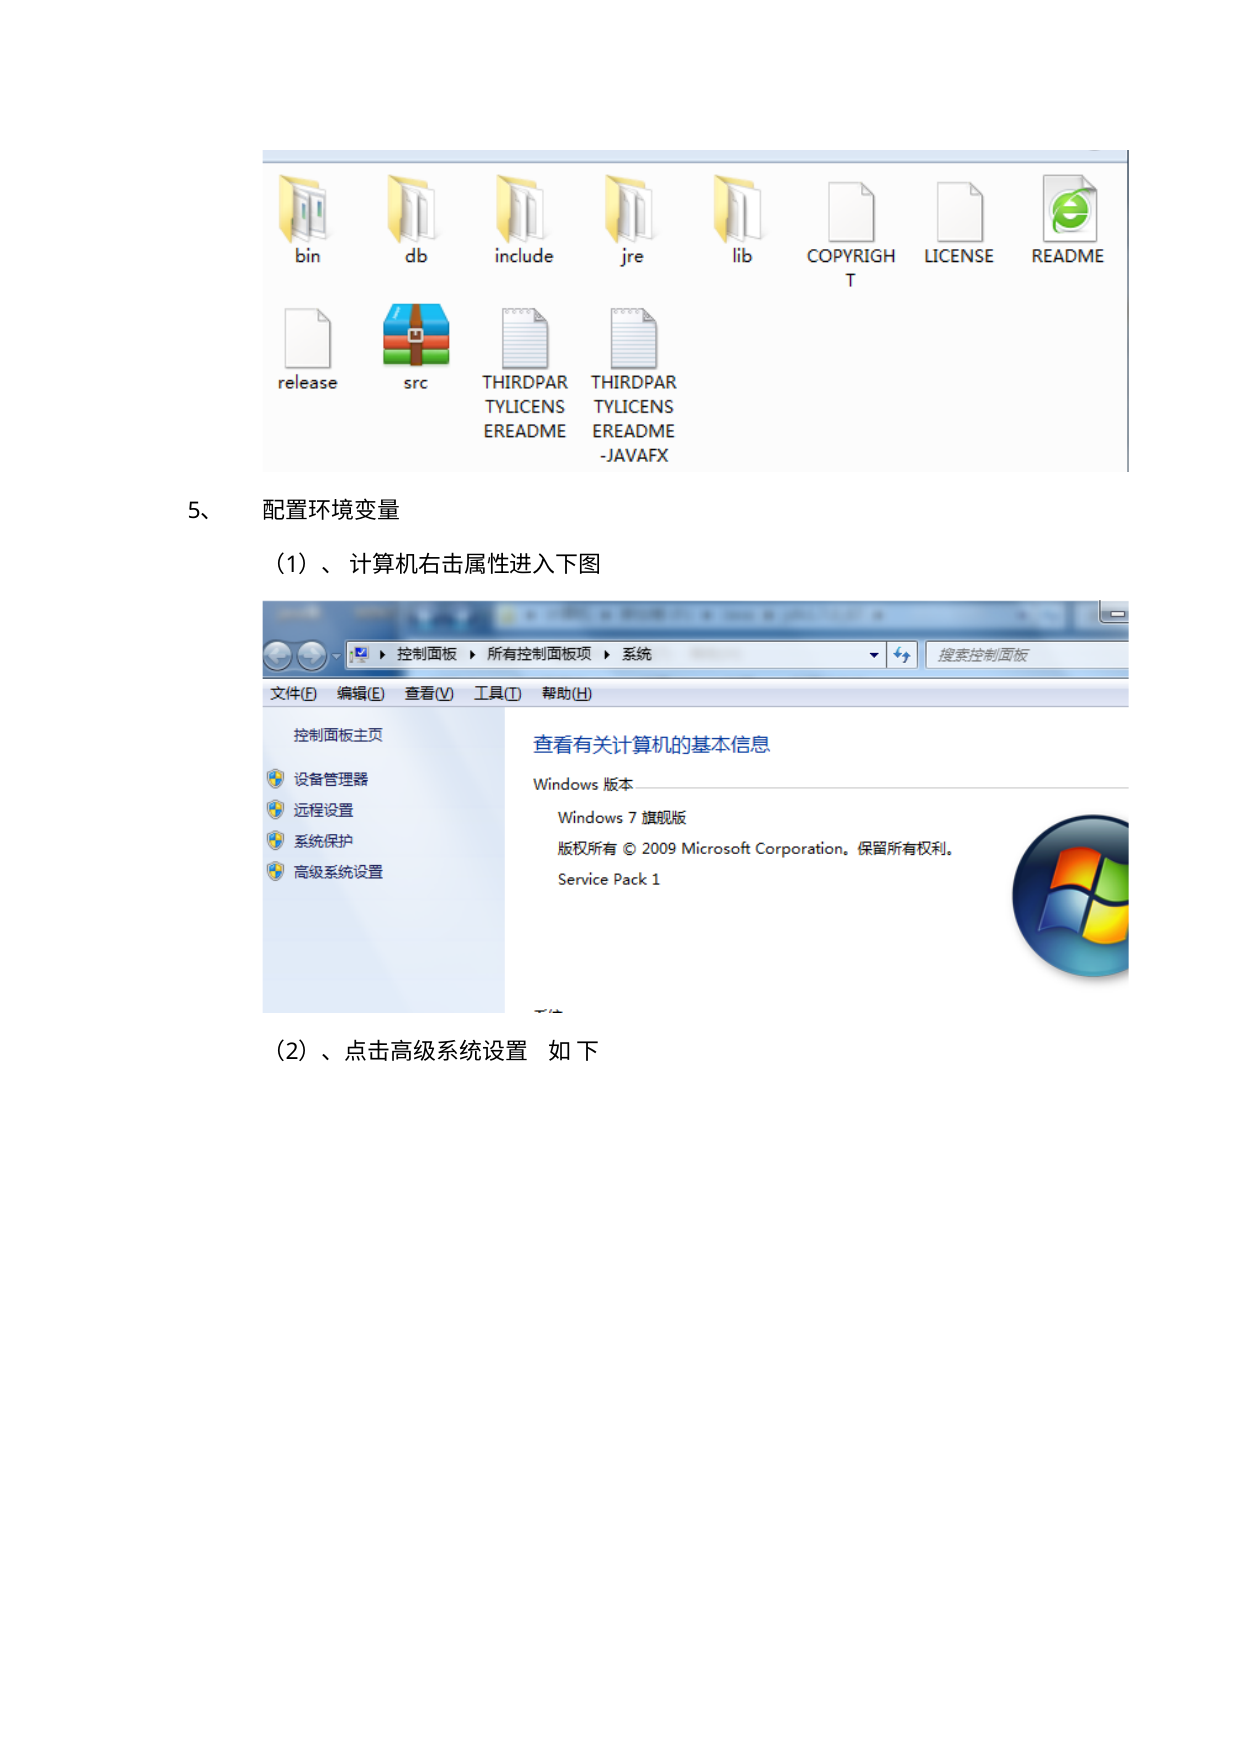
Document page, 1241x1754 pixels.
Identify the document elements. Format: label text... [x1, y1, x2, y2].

text （1）、 计算机右击属性进入下图 [262, 546, 1053, 579]
picture [262, 150, 1129, 472]
picture [262, 600, 1129, 1013]
text （2）、点击高级系统设置 如 下 [262, 1033, 1053, 1066]
list 配置环境变量 [187, 492, 1053, 525]
